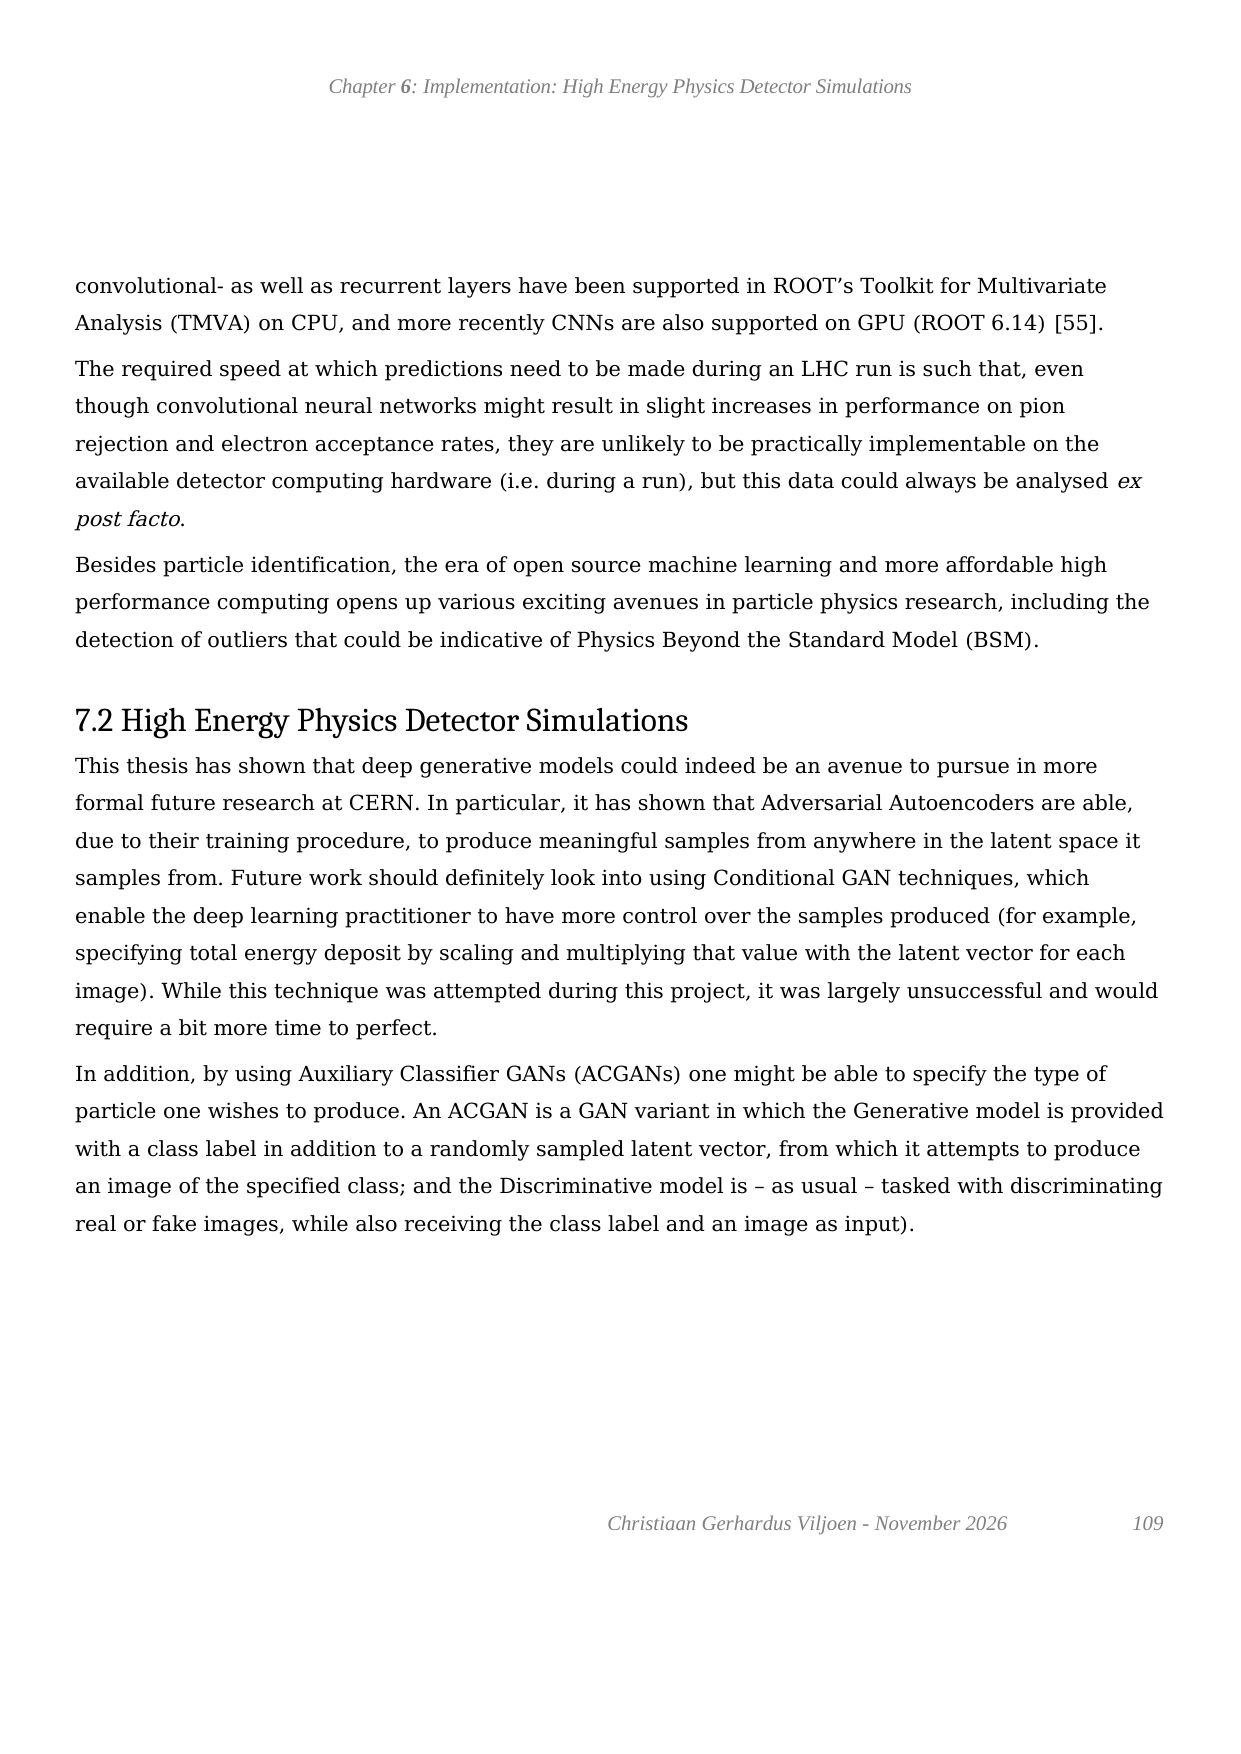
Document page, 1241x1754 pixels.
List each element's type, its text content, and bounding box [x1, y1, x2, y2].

text This thesis has shown that deep generative models could indeed be an avenue to pursue in more formal future research at CERN. In particular, it has shown that Adversarial Autoencoders are able, due to their training procedure, to produce meaningful samples from anywhere in the latent space it samples from. Future work should definitely look into using Conditional GAN techniques, which enable the deep learning practitioner to have more control over the samples produced (for example, specifying total energy deposit by scaling and multiplying that value with the latent vector for each image). While this technique was attempted during this project, it was largely unsuccessful and would require a bit more time to perfect. [75, 752, 1165, 1040]
text In addition, by using Auxiliary Classifier GANs (ACGANs) one might be able to specify the type of particle one wishes to produce. An ACGAN is a GAN variant in which the Generative model is provided with a class label in addition to a randomly sampled latent vector, from which it attempts to produce an image of the specified class; and the Discriminative model is – as usual – tasked with discriminating real or fake images, while also receiving the class label and an image as input). [75, 1061, 1165, 1236]
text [75, 272, 1165, 335]
subtitle High Energy Physics Detector Simulations [75, 702, 1165, 740]
text The required speed at which predictions need to be made during an LHC run is such that, even though convolutional neural networks might result in slight increases in performance on pion rejection and electron acceptance rates, they are unlikely to be practically implementable on the available detector computing hardware (i.e. during a run), but this data could always be analysed ex post facto. [75, 356, 1165, 531]
text Besides particle identification, the era of open source machine learning and more affordable high performance computing opens up various exciting avenues in particle physics research, including the detection of outliers that could be indicative of Physics Beyond the Standard Model (BSM). [75, 552, 1165, 652]
